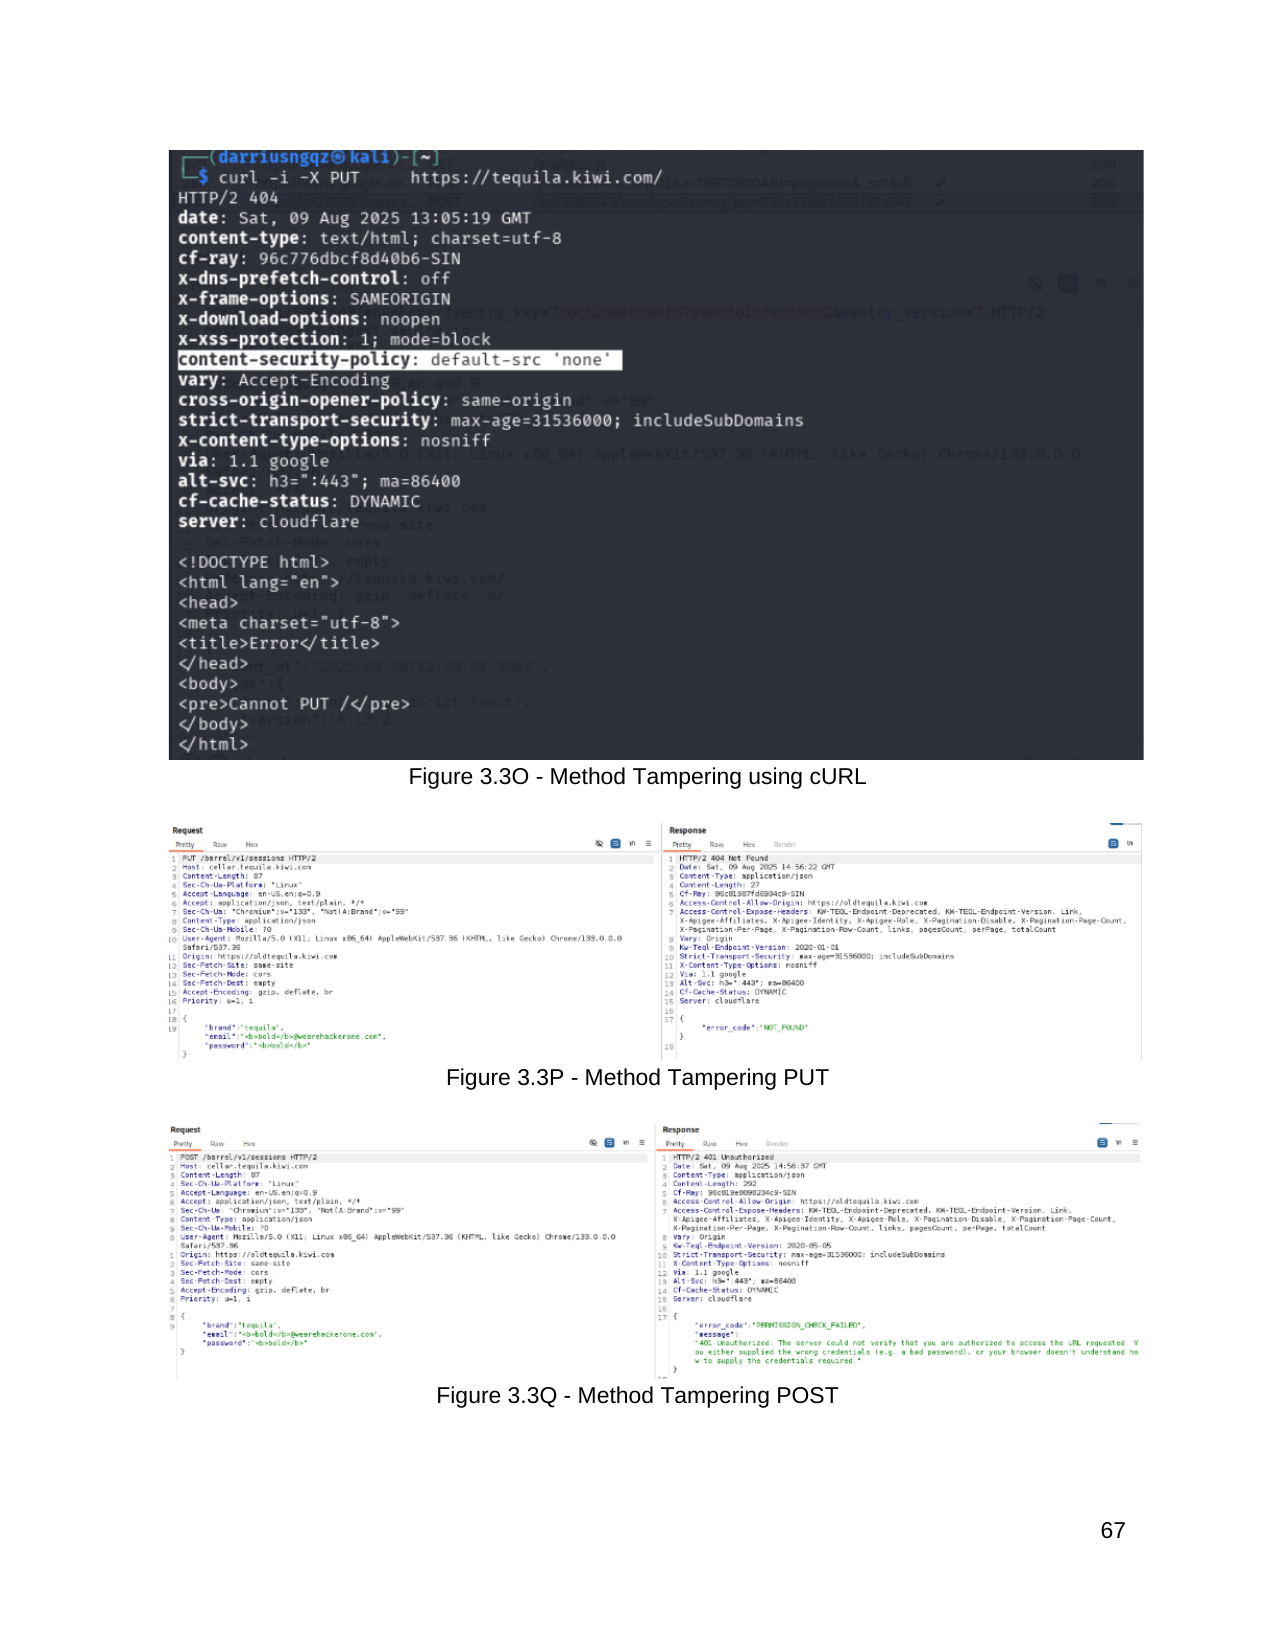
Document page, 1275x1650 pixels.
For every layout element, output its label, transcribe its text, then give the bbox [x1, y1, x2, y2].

text Figure 3.3Q - Method Tampering POST [150, 1382, 1125, 1409]
text Figure 3.3P - Method Tampering PUT [150, 1063, 1125, 1090]
text Figure 3.3O - Method Tampering using cURL [150, 150, 1125, 789]
